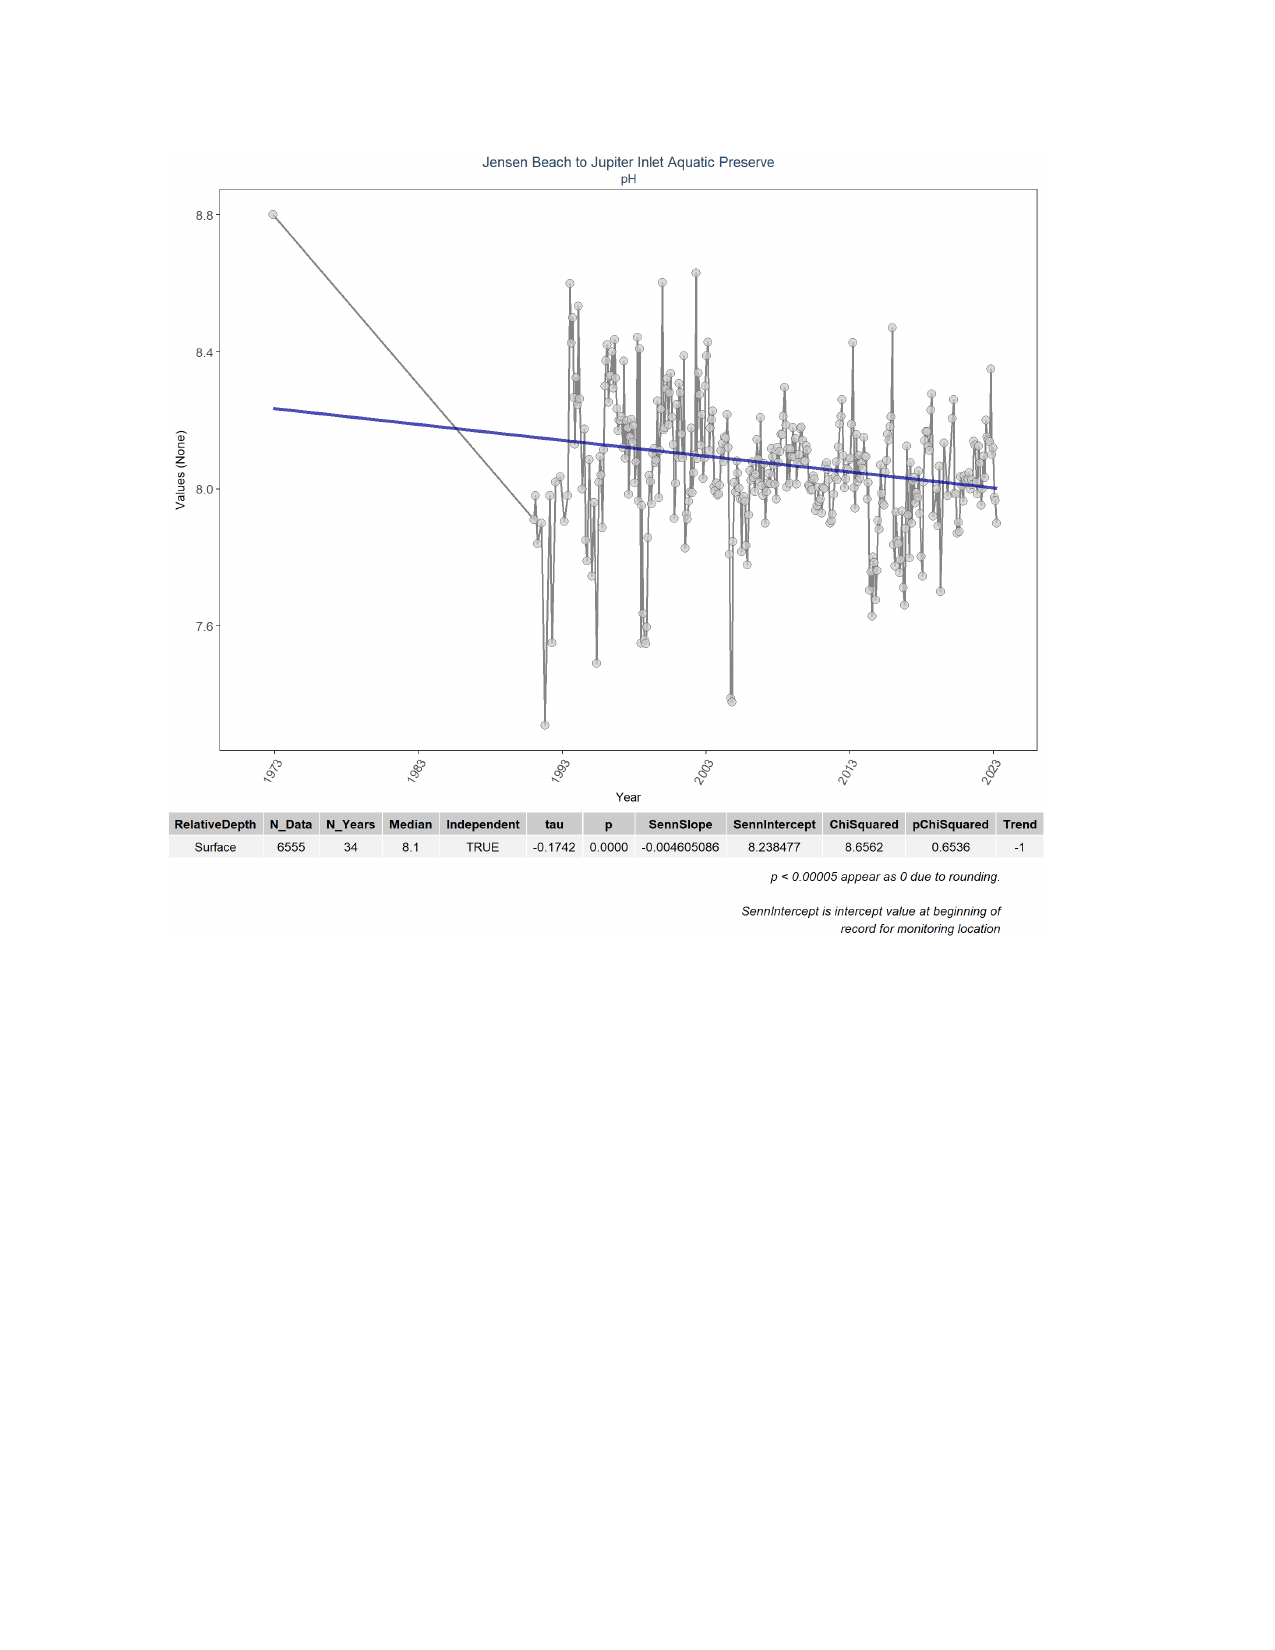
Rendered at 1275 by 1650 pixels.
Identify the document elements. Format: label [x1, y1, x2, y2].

picture [168, 150, 1044, 938]
